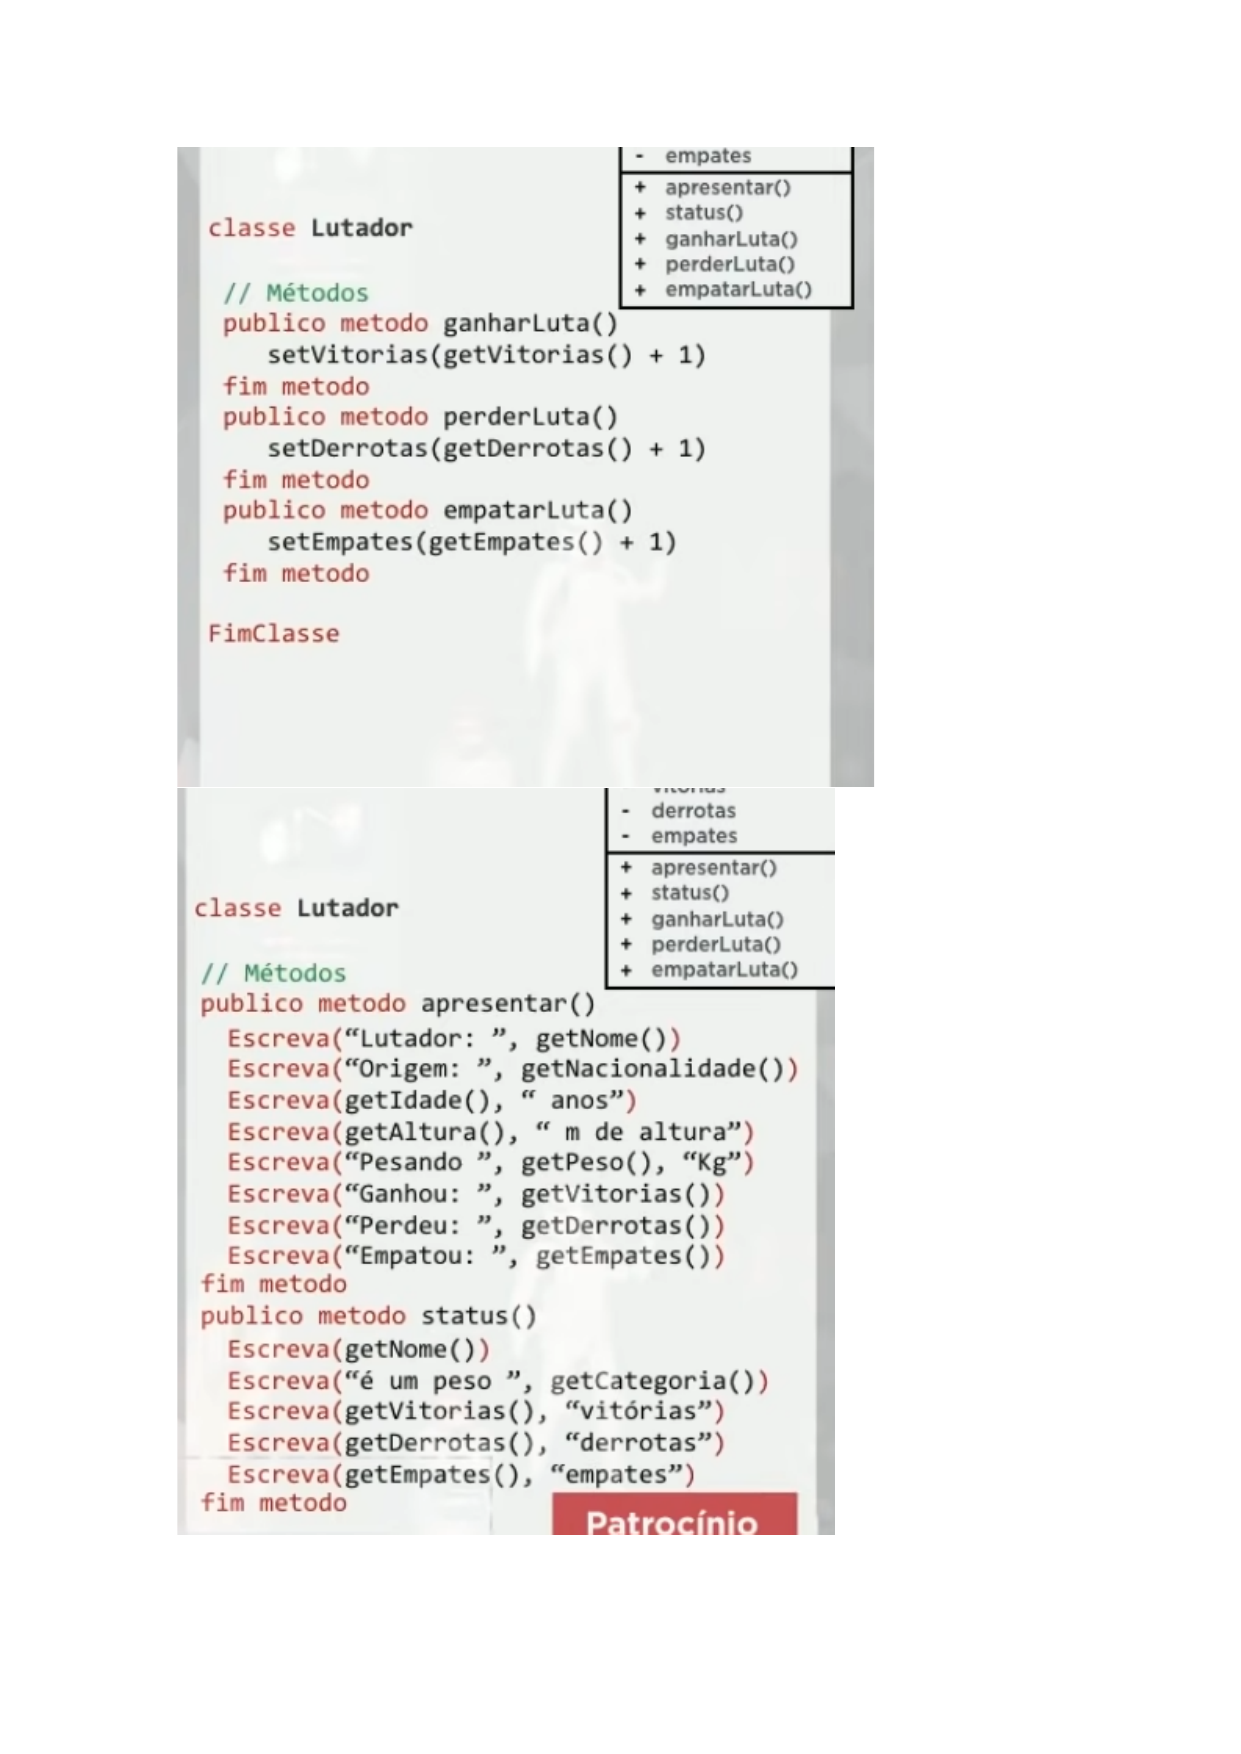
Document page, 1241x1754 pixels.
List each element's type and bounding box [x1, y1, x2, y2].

picture [177, 788, 835, 1535]
picture [177, 147, 875, 787]
